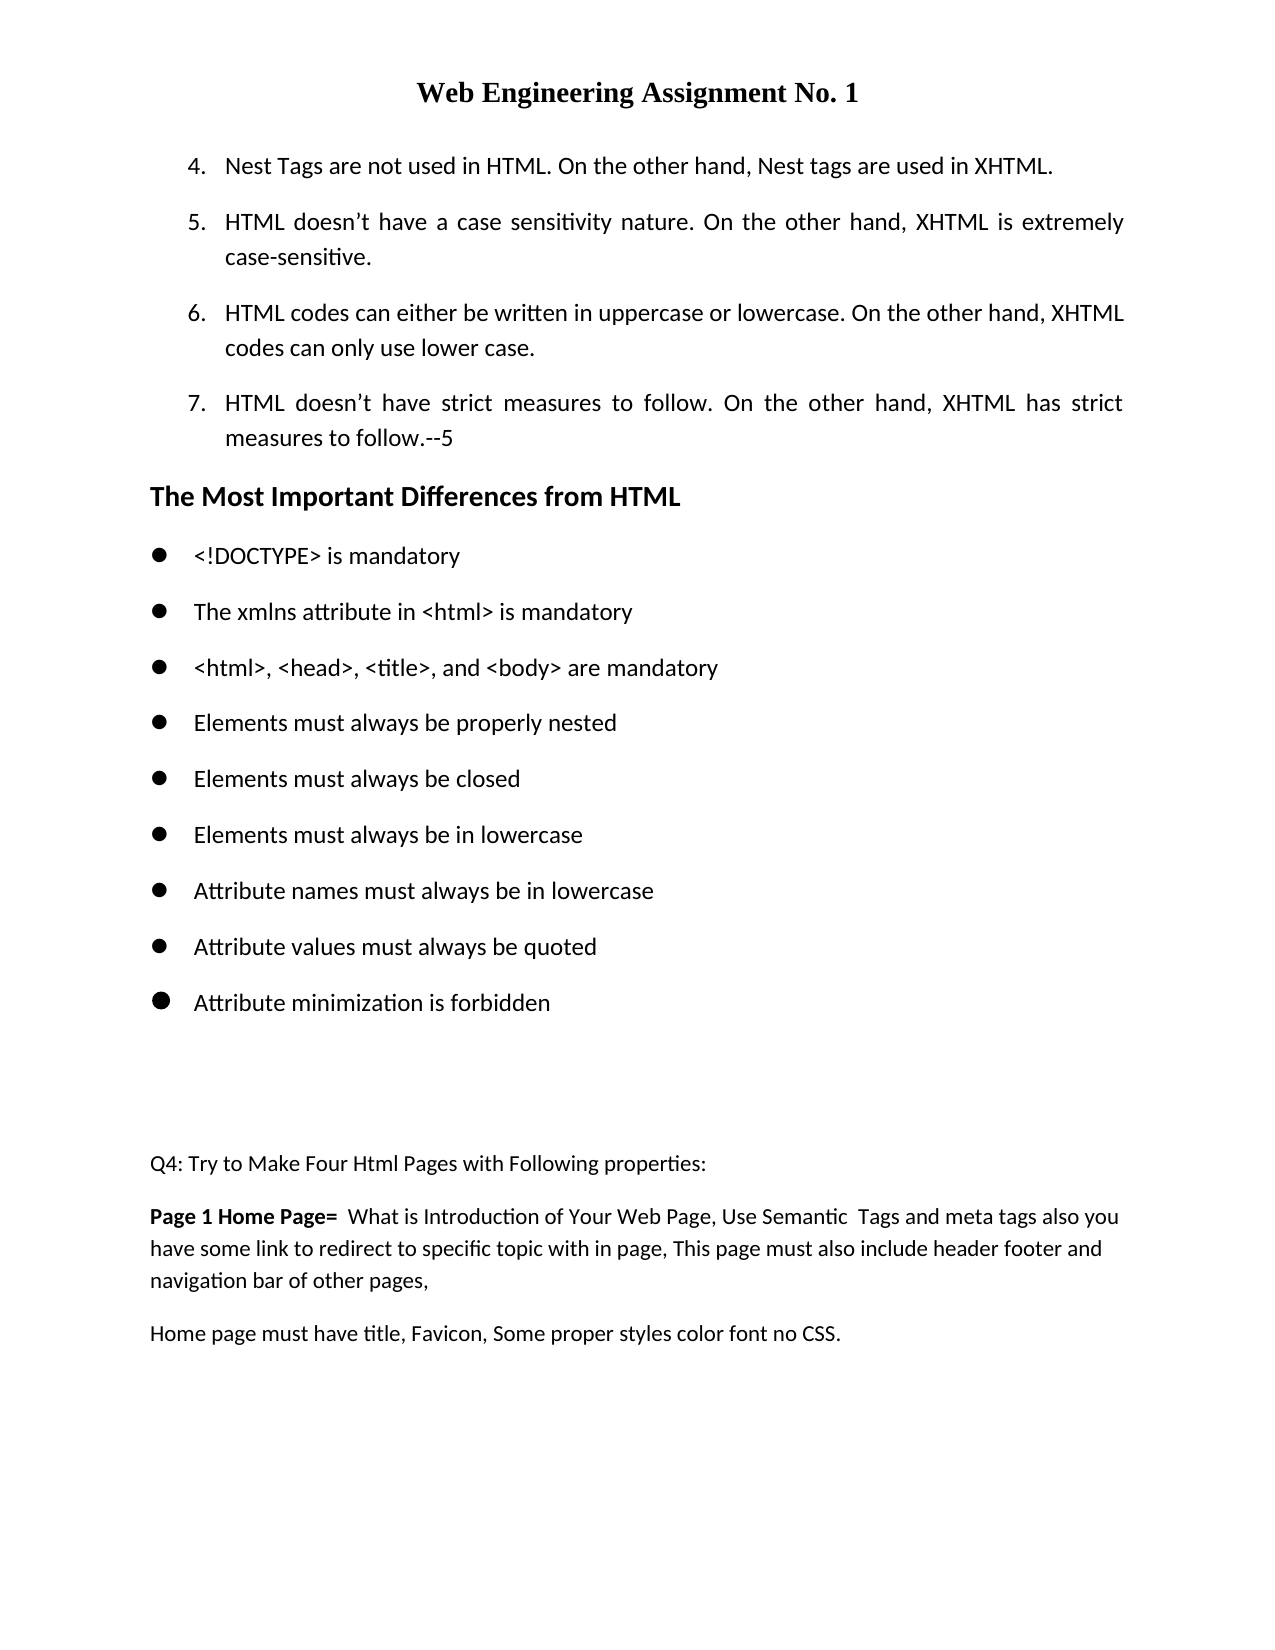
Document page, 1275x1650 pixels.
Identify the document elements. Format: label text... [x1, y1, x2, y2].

list HTML codes can either be written in uppercase or lowercase. On the other hand, XHTML codes can only use lower case. [187, 297, 1125, 362]
text The Most Important Differences from HTML [150, 478, 1125, 514]
list Elements must always be in lowercase [150, 819, 1125, 850]
list The xmlns attribute in <html> is mandatory [150, 596, 1125, 626]
list <!DOCTYPE> is mandatory [150, 540, 1125, 571]
text Home page must have title, Favicon, Some proper styles color font no CSS. [150, 1319, 1125, 1347]
list HTML doesn’t have strict measures to follow. On the other hand, XHTML has strict measures to follow.--5 [187, 387, 1125, 453]
list Attribute values must always be quoted [150, 931, 1125, 961]
list Attribute names must always be in lowercase [150, 875, 1125, 906]
list Nest Tags are not used in HTML. On the other hand, Nest tags are used in XHTML. [187, 150, 1125, 181]
text Page 1 Home Page= What is Introduction of Your Web Page, Use Semantic Tags and meta tags also you have some link to redirect to specific topic with in page, This page must also include header footer and navigation bar of other pages, [150, 1202, 1125, 1294]
list Elements must always be closed [150, 763, 1125, 794]
list Elements must always be properly nested [150, 708, 1125, 738]
text Q4: Try to Make Four Html Pages with Following properties: [150, 1149, 1125, 1177]
list <html>, <head>, <title>, and <body> are mandatory [150, 652, 1125, 682]
list HTML doesn’t have a case sensitivity nature. On the other hand, XHTML is extremely case-sensitive. [187, 206, 1125, 271]
list Attribute minimization is forbidden [150, 987, 1125, 1017]
